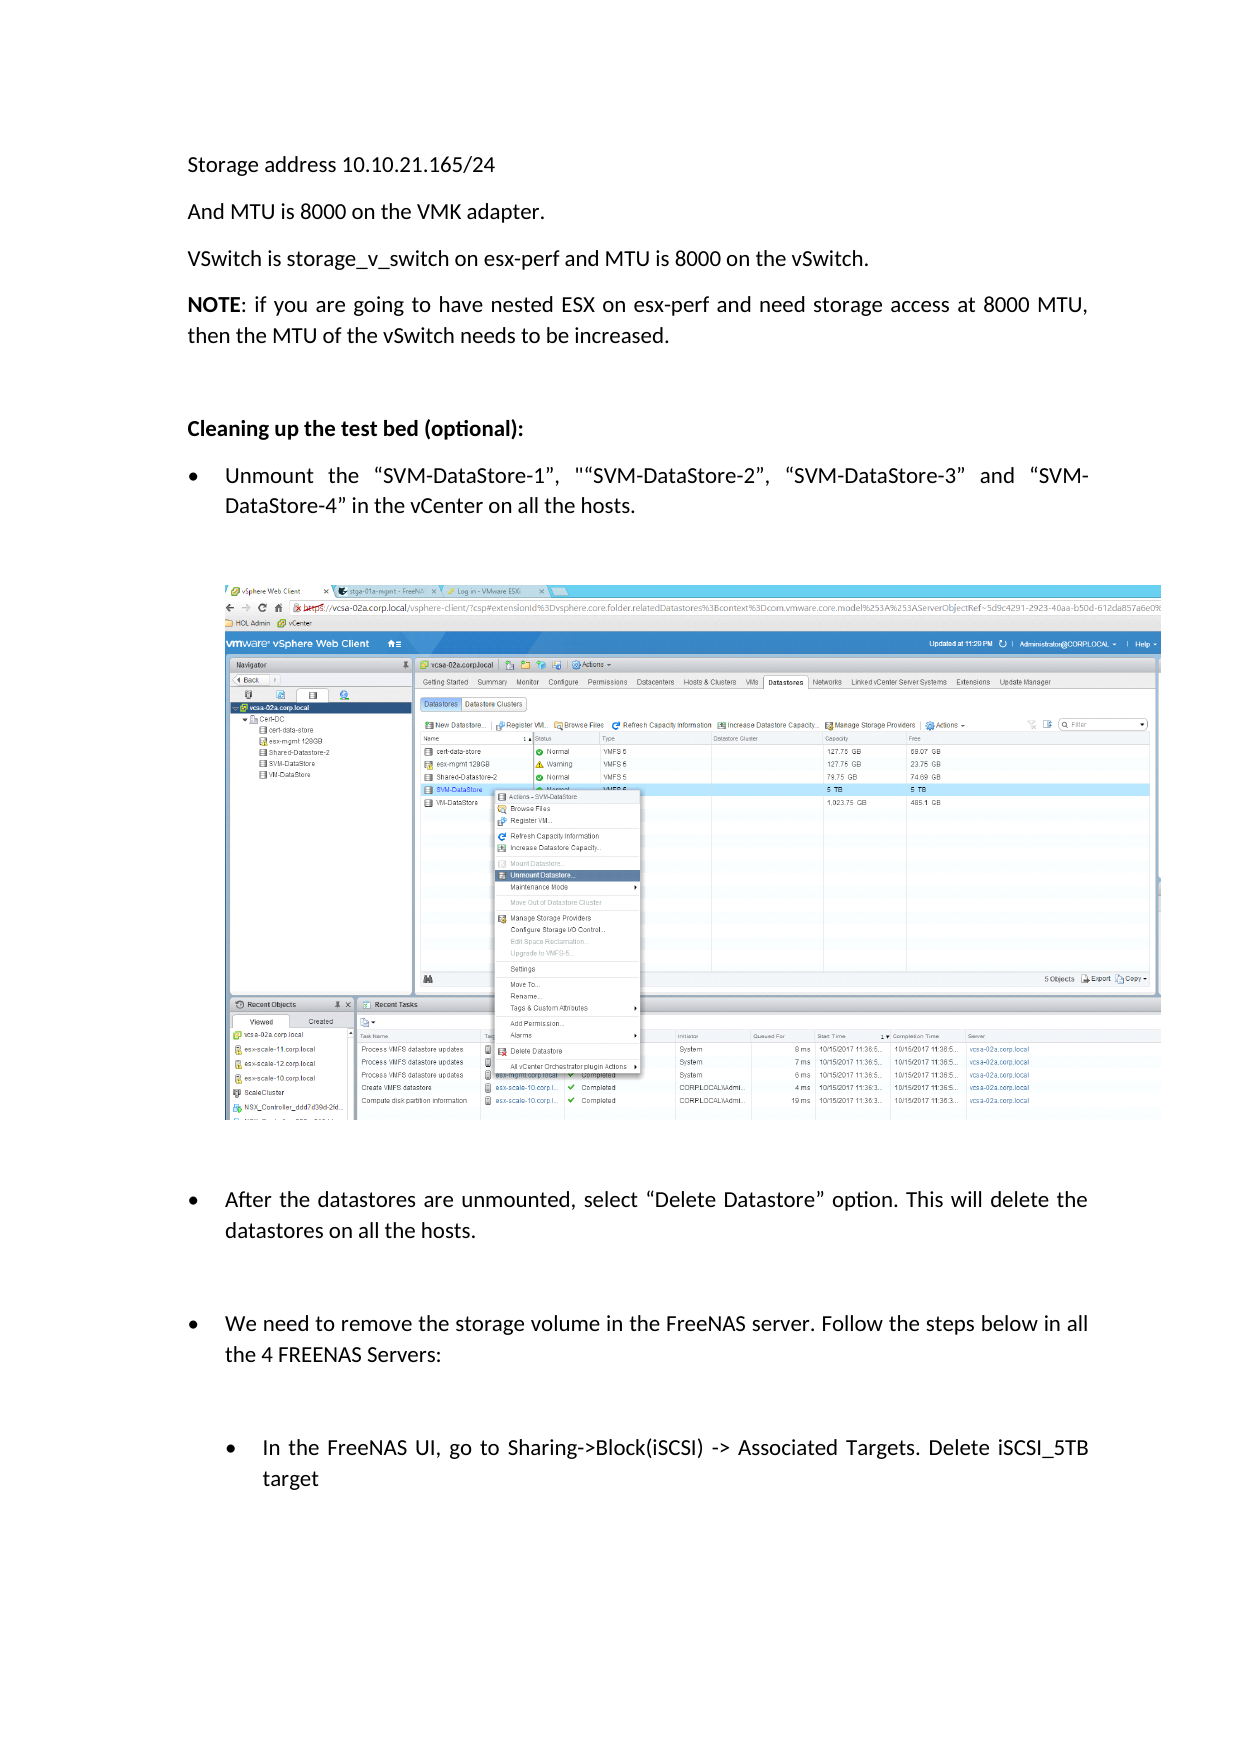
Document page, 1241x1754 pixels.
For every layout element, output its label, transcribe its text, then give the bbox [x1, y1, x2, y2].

list After the datastores are unmounted, select “Delete Datastore” option. This will delete the datastores on all the hosts. [187, 1186, 1090, 1244]
text Storage address 10.10.21.165/24 [187, 150, 1090, 178]
list In the FreeNAS UI, go to Sharing->Block(iSCSI) -> Associated Targets. Delete iSCSI_5TB target [225, 1433, 1090, 1492]
text NOTE: if you are going to have nested ESX on esx-perf and need storage access at 8000 MTU, then the MTU of the vSwitch needs to be increased. [187, 291, 1090, 349]
list Unmount the “SVM-DataStore-1”, "“SVM-DataStore-2”, “SVM-DataStore-3” and “SVM-DataStore-4” in the vCenter on all the hosts. [187, 461, 1090, 520]
text Cleaning up the test bed (optional): [187, 414, 1090, 443]
text And MTU is 8000 on the VMK adapter. [187, 197, 1090, 225]
text VSwitch is storage_v_switch on esx-perf and MTU is 8000 on the vSwitch. [187, 244, 1090, 272]
picture [225, 585, 1161, 1120]
list We need to remove the storage volume in the FreeNAS server. Follow the steps below in all the 4 FREENAS Servers: [187, 1309, 1090, 1368]
